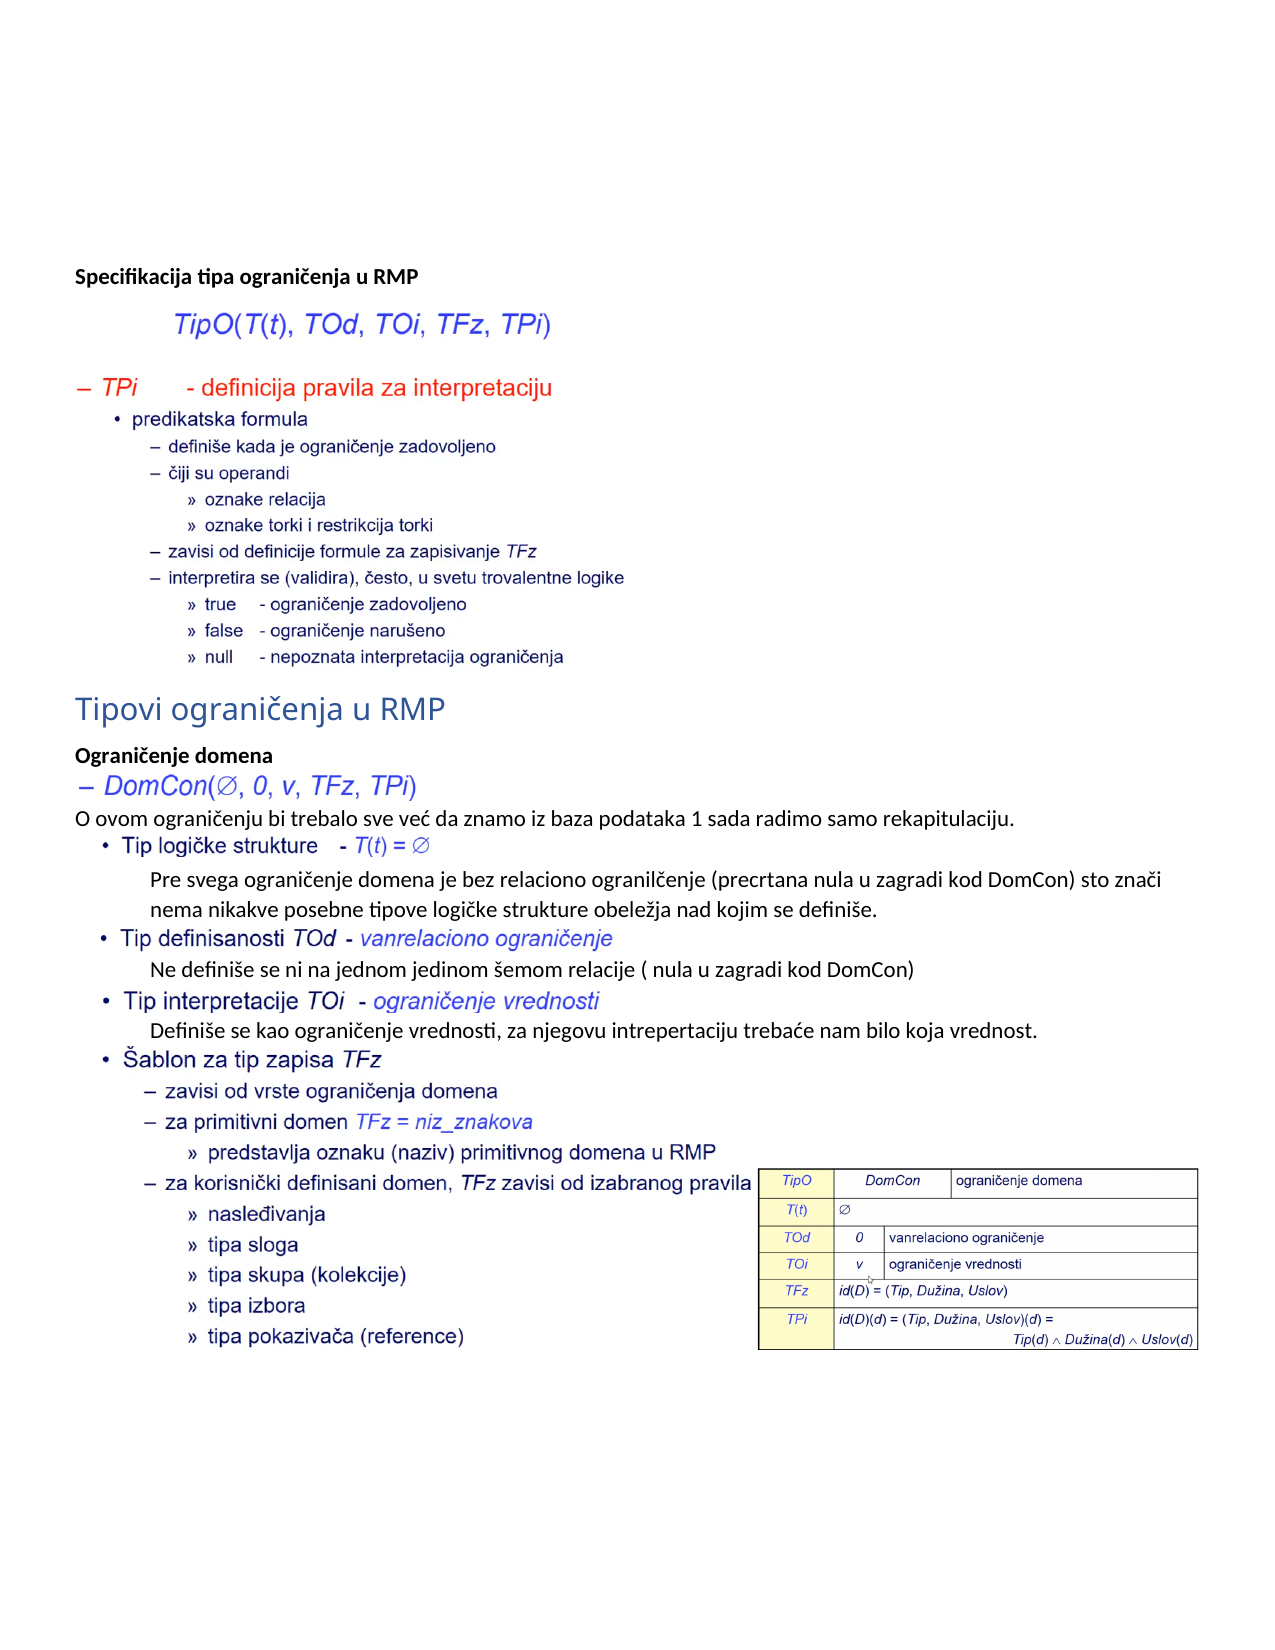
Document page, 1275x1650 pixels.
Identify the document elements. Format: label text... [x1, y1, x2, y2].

text Ograničenje domena [75, 741, 1200, 769]
picture [100, 925, 614, 952]
text Specifikacija tipa ograničenja u RMP [75, 262, 1200, 291]
text Ne definiše se ni na jednom jedinom šemom relacije ( nula u zagradi kod DomCon) [75, 955, 1200, 983]
picture [75, 309, 627, 669]
picture [757, 1166, 1199, 1350]
text Definiše se kao ograničenje vrednosti, za njegovu intrepertaciju trebaće nam bilo koja vrednost. [75, 1016, 1200, 1044]
text O ovom ograničenju bi trebalo sve već da znamo iz baza podataka 1 sada radimo samo rekapitulaciju. [75, 804, 1200, 832]
picture [75, 771, 427, 803]
text Pre svega ograničenje domena je bez relaciono ogranilčenje (precrtana nula u zagradi kod DomCon) sto znači nema nikakve posebne tipove logičke strukture obeležja nad kojim se definiše. [150, 865, 1200, 923]
subtitle Tipovi ograničenja u RMP [75, 687, 1200, 730]
picture [100, 1046, 753, 1350]
picture [100, 985, 606, 1013]
picture [100, 834, 431, 857]
